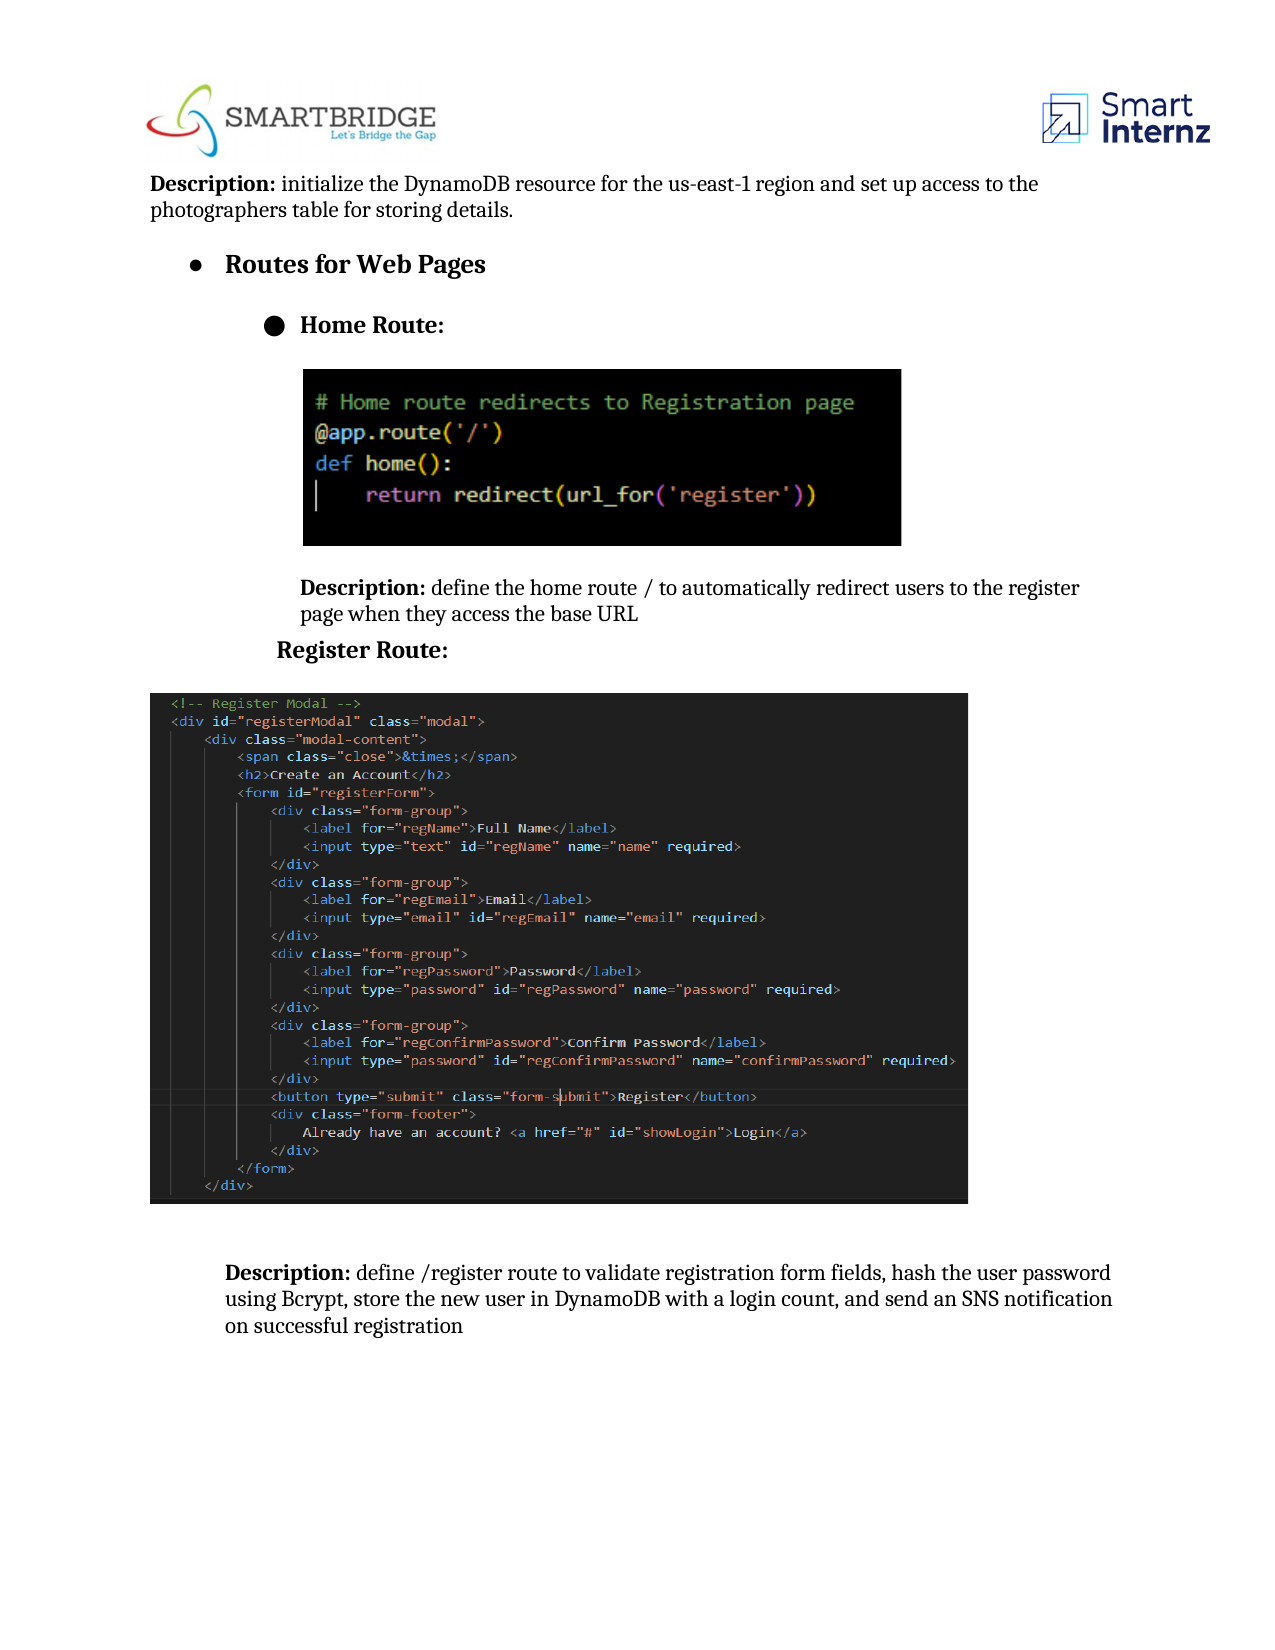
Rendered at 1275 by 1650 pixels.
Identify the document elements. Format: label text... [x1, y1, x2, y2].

text Description: initialize the DynamoDB resource for the us-east-1 region and set up access to the photographers table for storing details. [150, 171, 1123, 223]
text Description: define /register route to validate registration form fields, hash the user password using Bcrypt, store the new user in DynamoDB with a login count, and send an SNS notification on successful registration [225, 1260, 1119, 1339]
subtitle Home Route: [262, 304, 1275, 341]
subtitle Routes for Web Pages [187, 248, 1275, 281]
picture [150, 693, 969, 1204]
picture [1037, 92, 1214, 143]
subtitle Register Route: [150, 636, 1275, 665]
picture [143, 78, 439, 161]
picture [303, 369, 902, 546]
